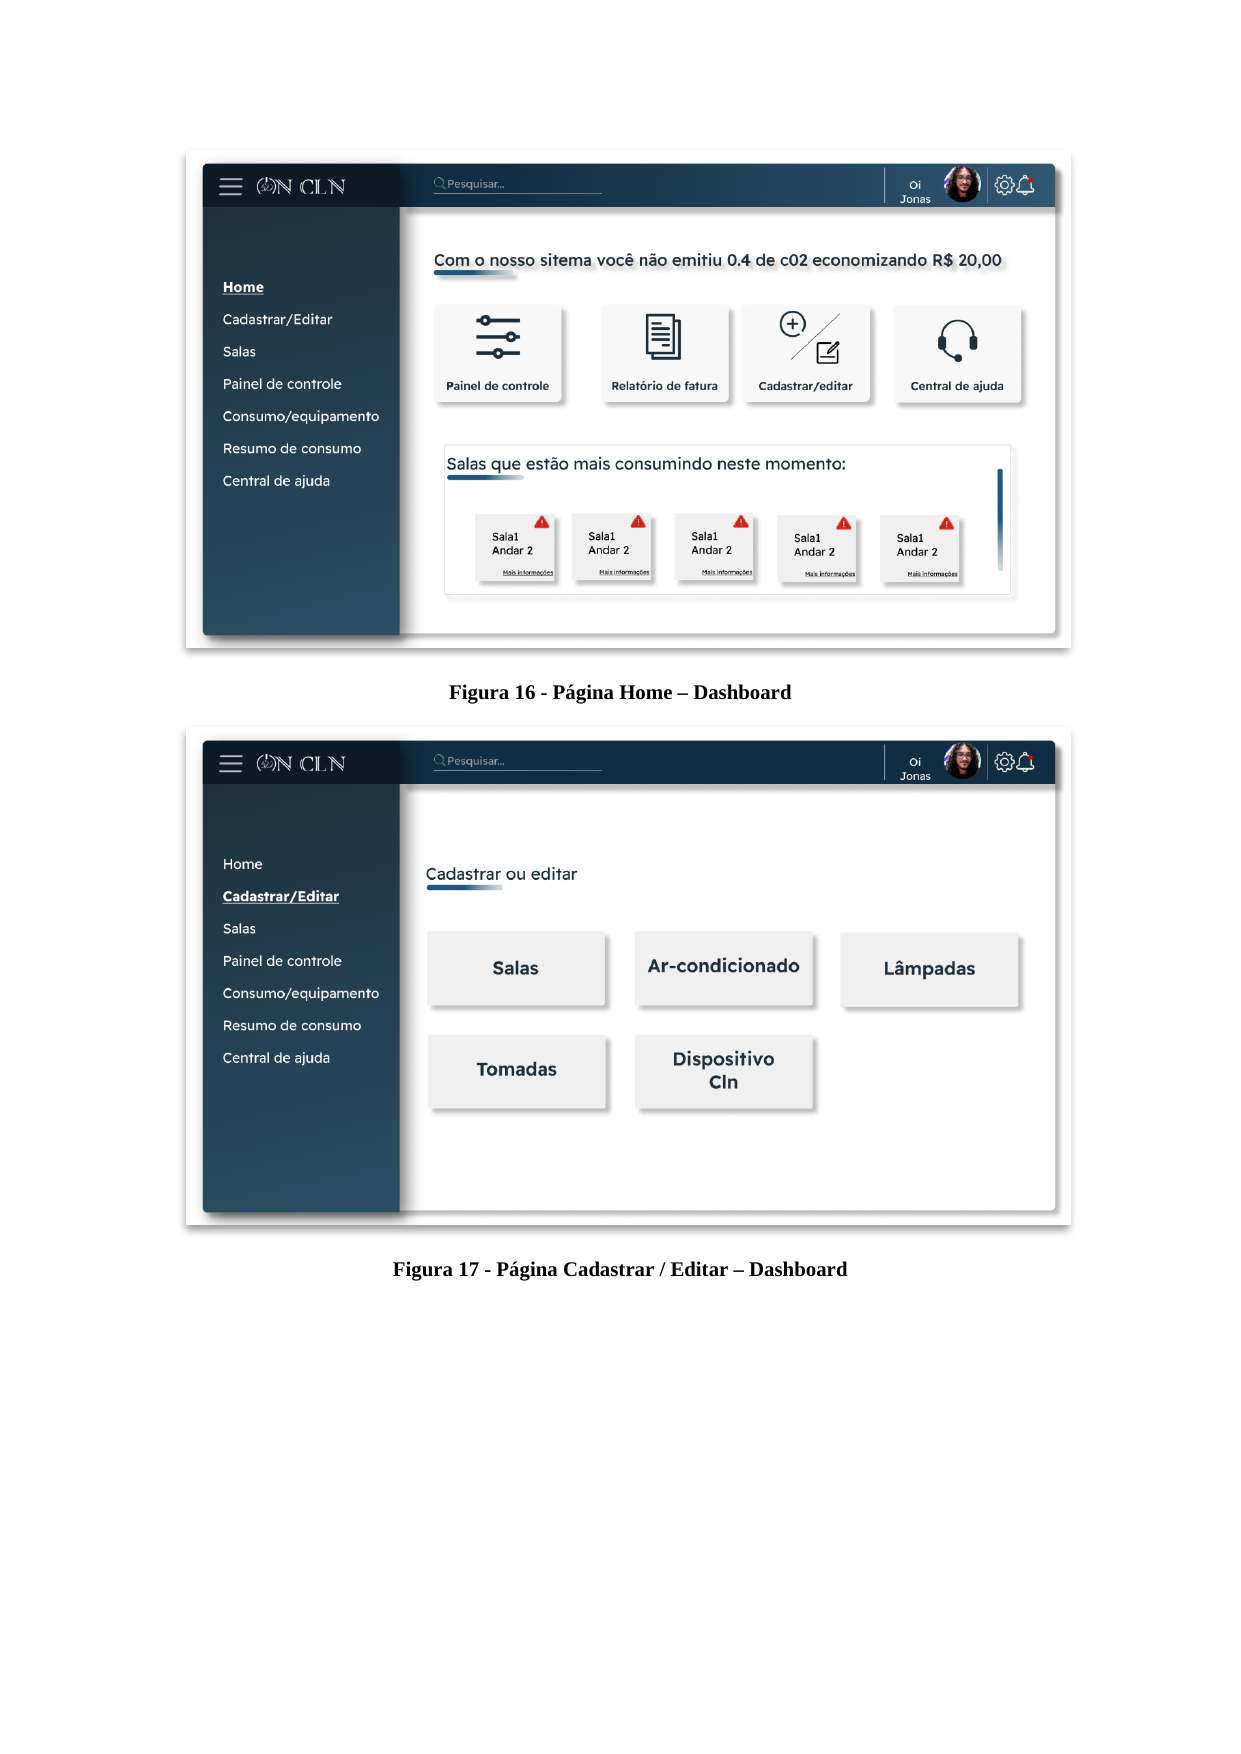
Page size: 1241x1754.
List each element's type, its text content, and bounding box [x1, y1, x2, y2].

text Figura 16 - Página Home – Dashboard [177, 680, 1063, 704]
text Figura 17 - Página Cadastrar / Editar – Dashboard [177, 1257, 1063, 1281]
picture [186, 727, 1071, 1225]
picture [186, 150, 1071, 648]
